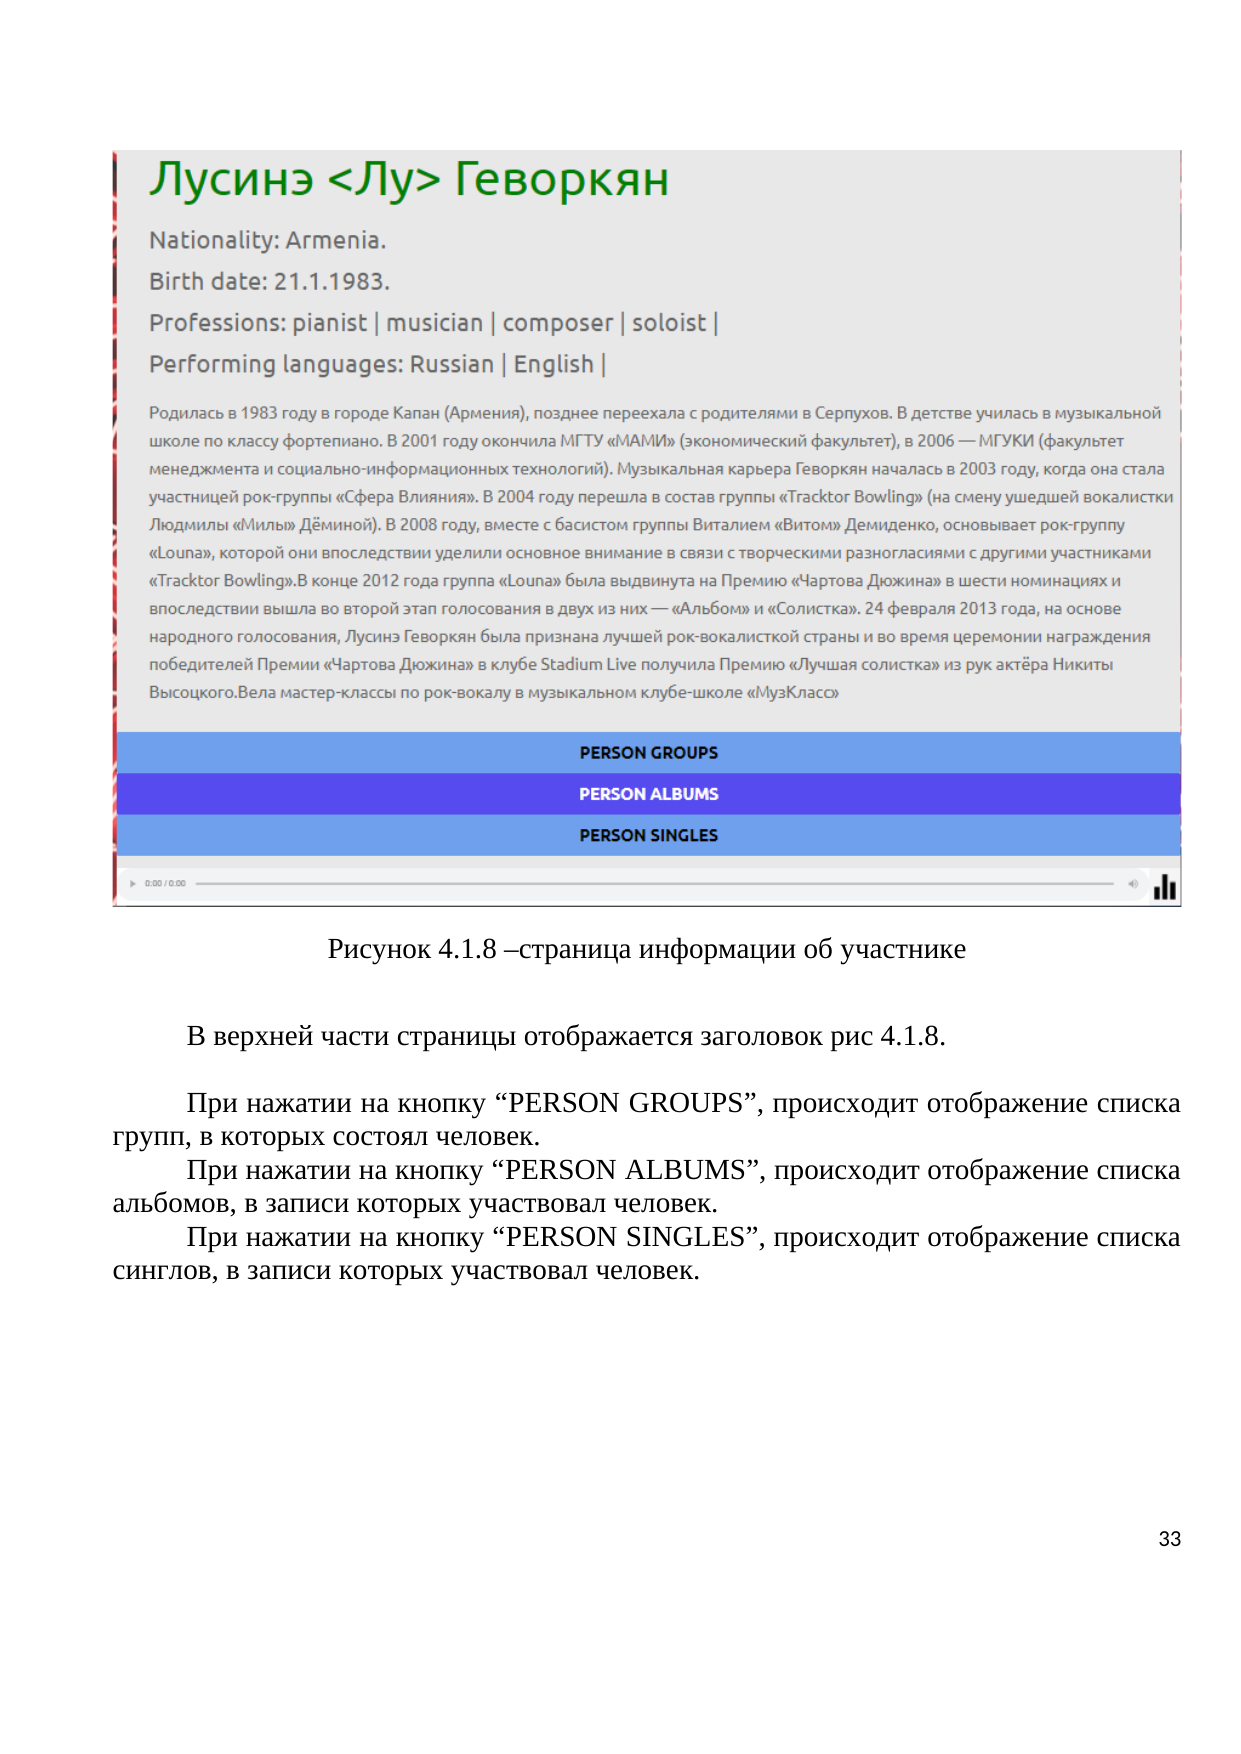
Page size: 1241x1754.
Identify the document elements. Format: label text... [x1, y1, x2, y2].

text При нажатии на кнопку “PERSON GROUPS”, происходит отображение списка групп, в которых состоял человек. [112, 1085, 1181, 1152]
picture [112, 150, 1182, 907]
text При нажатии на кнопку “PERSON SINGLES”, происходит отображение списка синглов, в записи которых участвовал человек. [112, 1219, 1181, 1286]
text В верхней части страницы отображается заголовок рис 4.1.8. [112, 1018, 1181, 1051]
text При нажатии на кнопку “PERSON ALBUMS”, происходит отображение списка альбомов, в записи которых участвовал человек. [112, 1152, 1181, 1219]
